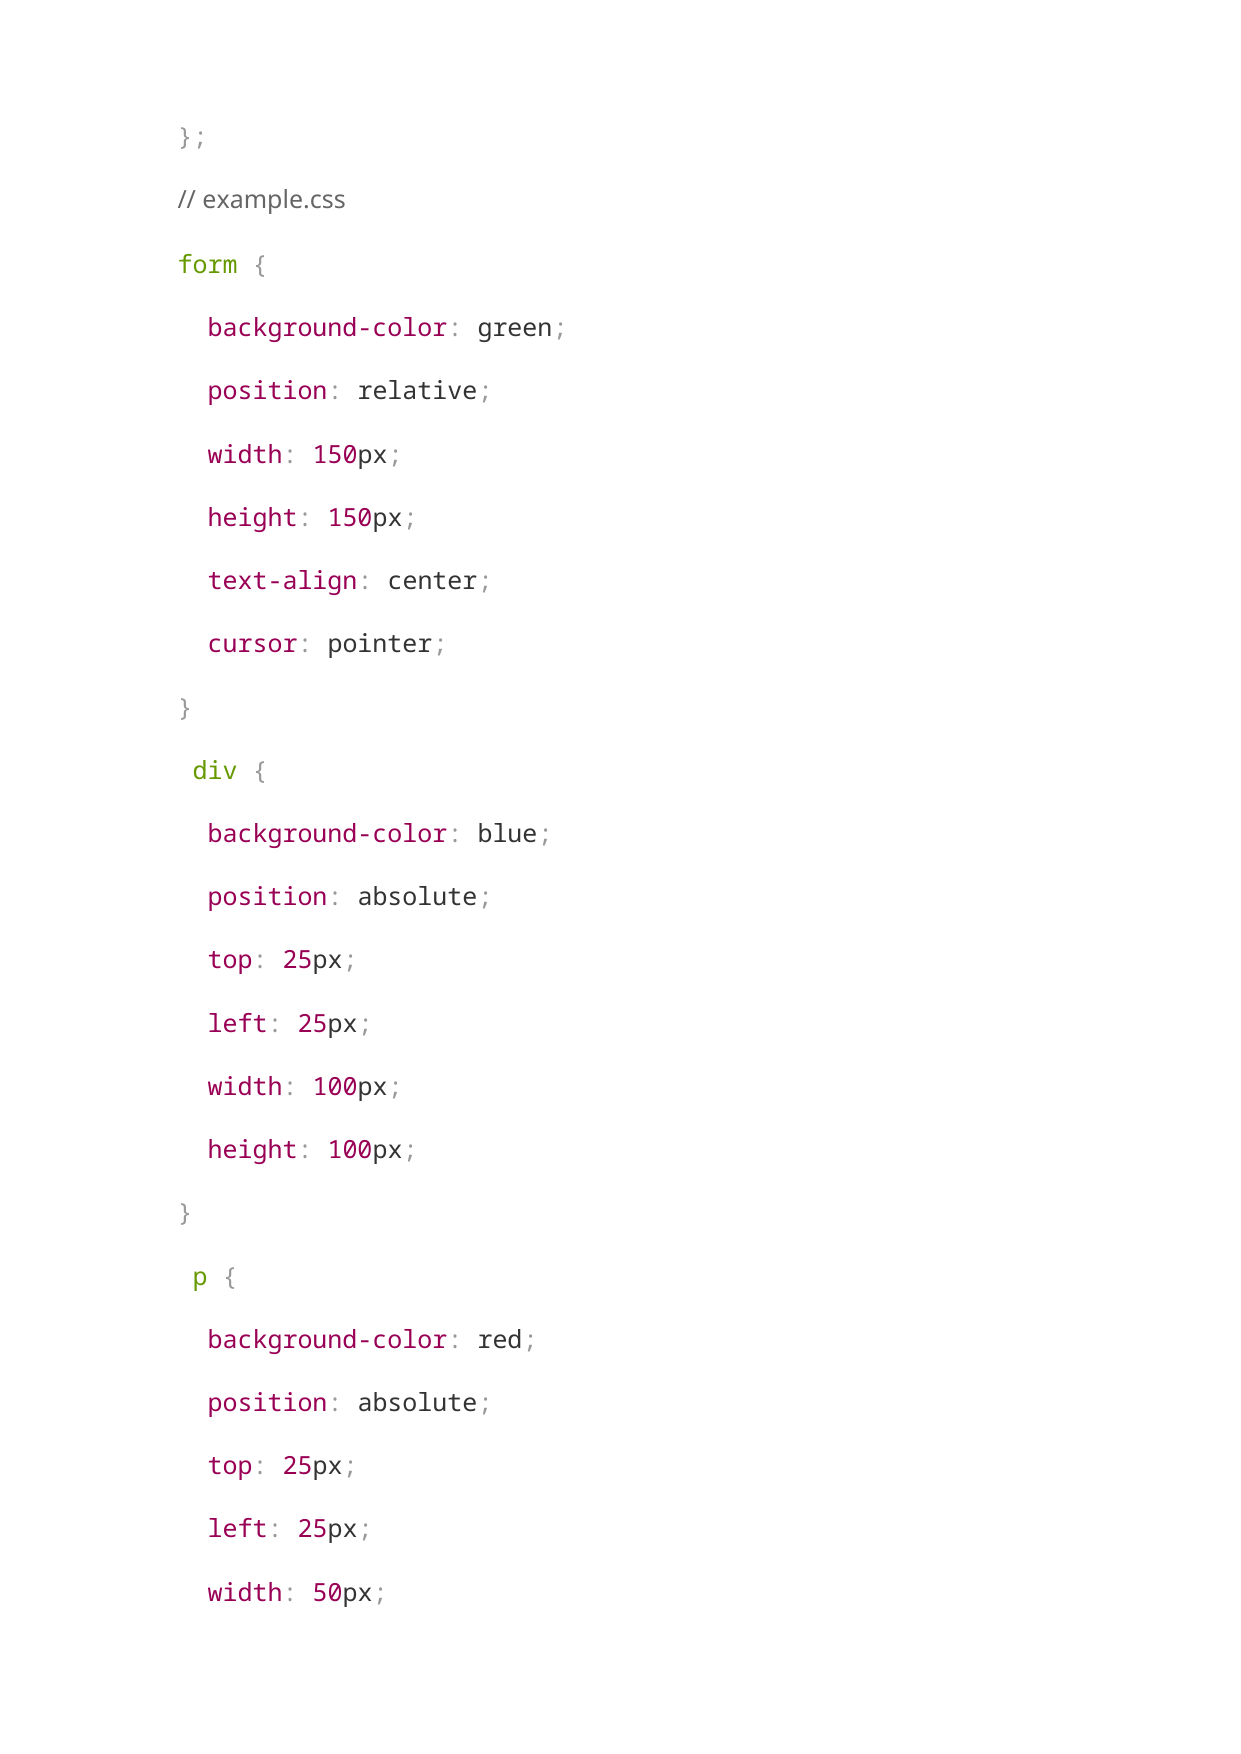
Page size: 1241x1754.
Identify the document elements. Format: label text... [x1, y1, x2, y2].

text top: 25px; [177, 942, 1152, 976]
text position: absolute; [177, 1385, 1152, 1419]
text p { [177, 1258, 1152, 1292]
text background-color: green; [177, 310, 1152, 344]
text background-color: red; [177, 1321, 1152, 1356]
text text-align: center; [177, 563, 1152, 597]
text width: 150px; [177, 436, 1152, 470]
text height: 150px; [177, 499, 1152, 533]
text background-color: blue; [177, 816, 1152, 850]
text top: 25px; [177, 1448, 1152, 1482]
text width: 100px; [177, 1068, 1152, 1103]
text }; [177, 118, 1152, 152]
text form { [177, 247, 1152, 281]
text left: 25px; [177, 1005, 1152, 1039]
text width: 50px; [177, 1574, 1152, 1608]
text } [177, 1195, 1152, 1229]
text // example.css [177, 181, 1152, 215]
text position: absolute; [177, 879, 1152, 913]
text position: relative; [177, 373, 1152, 407]
text div { [177, 752, 1152, 786]
text cursor: pointer; [177, 626, 1152, 660]
text left: 25px; [177, 1511, 1152, 1545]
text height: 100px; [177, 1132, 1152, 1166]
text } [177, 689, 1152, 723]
